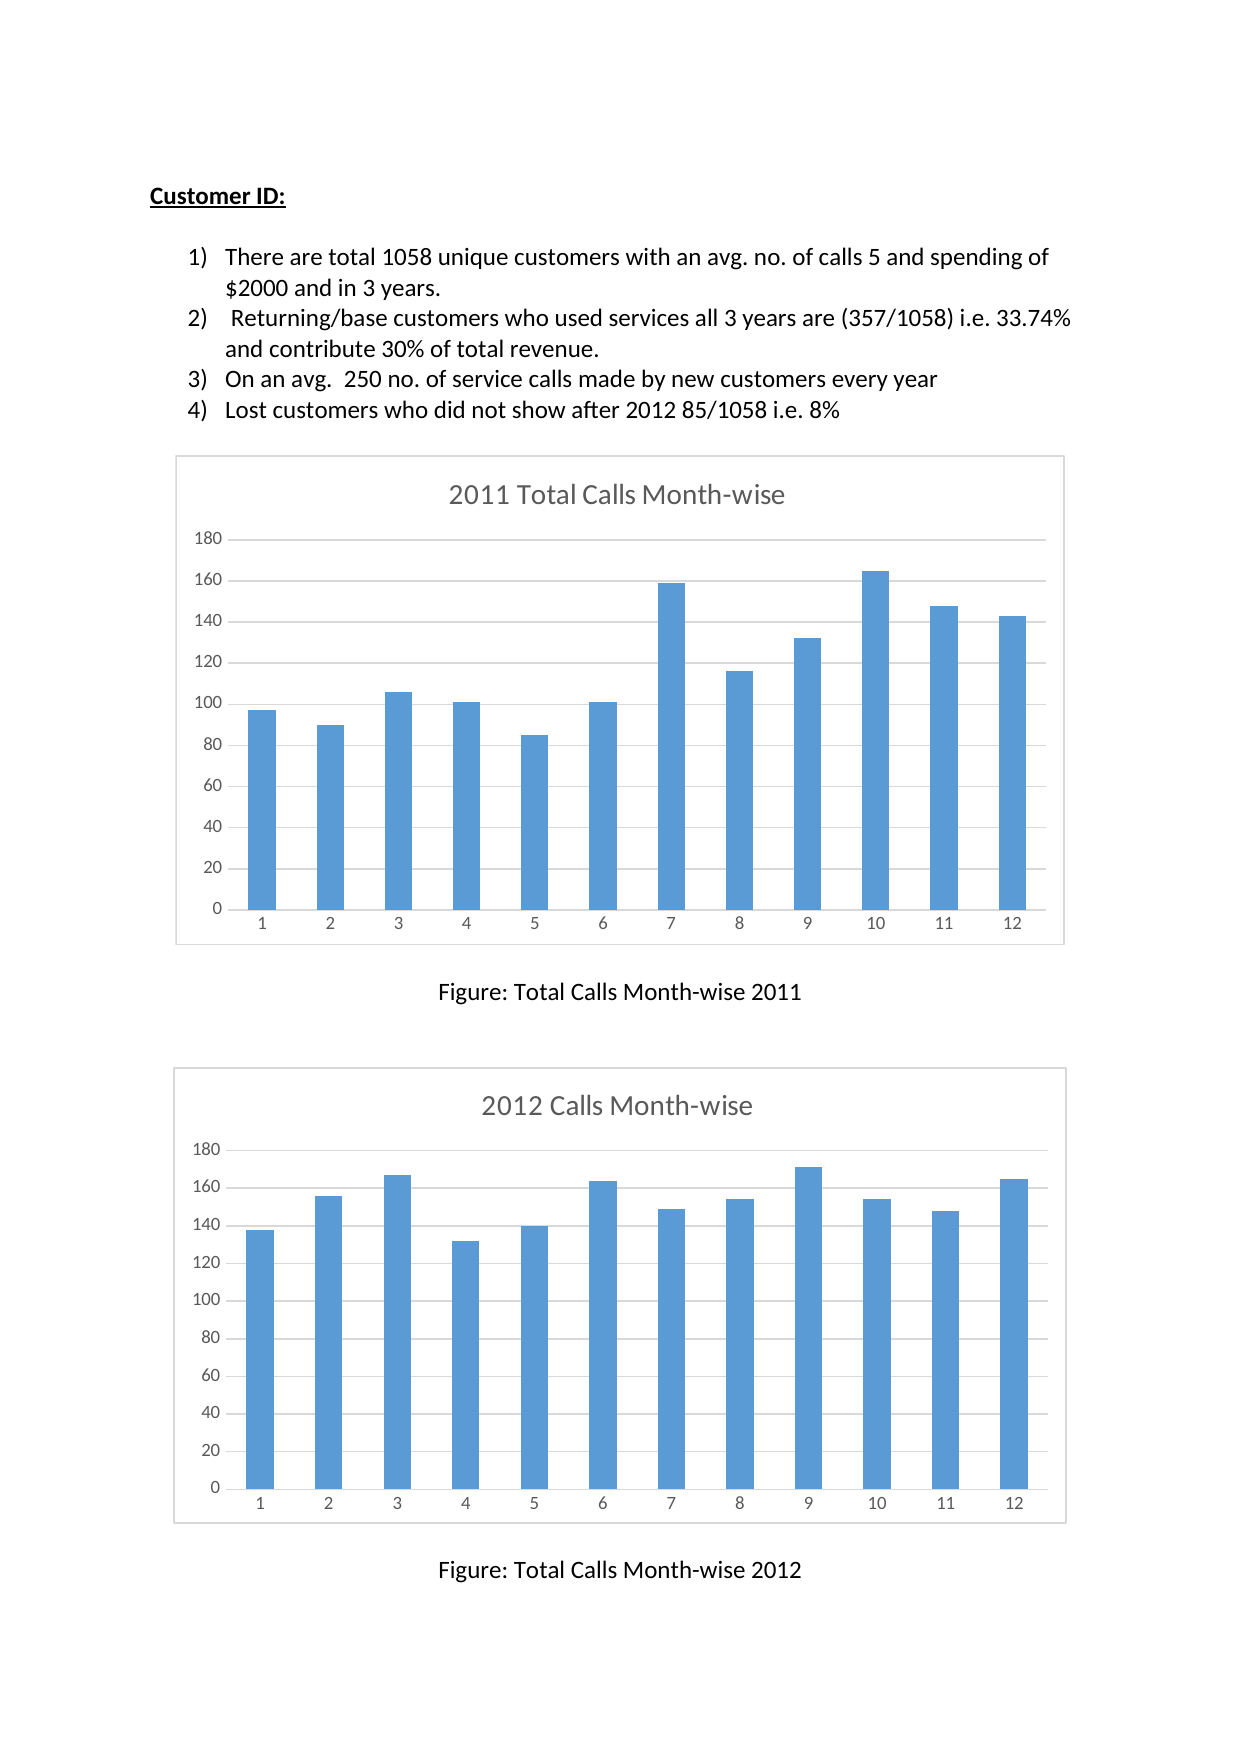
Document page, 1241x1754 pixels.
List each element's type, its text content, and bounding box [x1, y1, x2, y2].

text Figure: Total Calls Month-wise 2011 [150, 976, 1090, 1006]
text Figure: Total Calls Month-wise 2012 [150, 1554, 1090, 1585]
list Lost customers who did not show after 2012 85/1058 i.e. 8% [187, 394, 1090, 425]
text Customer ID: [150, 181, 1090, 211]
list On an avg. 250 no. of service calls made by new customers every year [187, 364, 1090, 394]
list Returning/base customers who used services all 3 years are (357/1058) i.e. 33.74% and contribute 30% of total revenue. [187, 303, 1090, 364]
list There are total 1058 unique customers with an avg. no. of calls 5 and spending of $2000 and in 3 years. [187, 242, 1090, 303]
